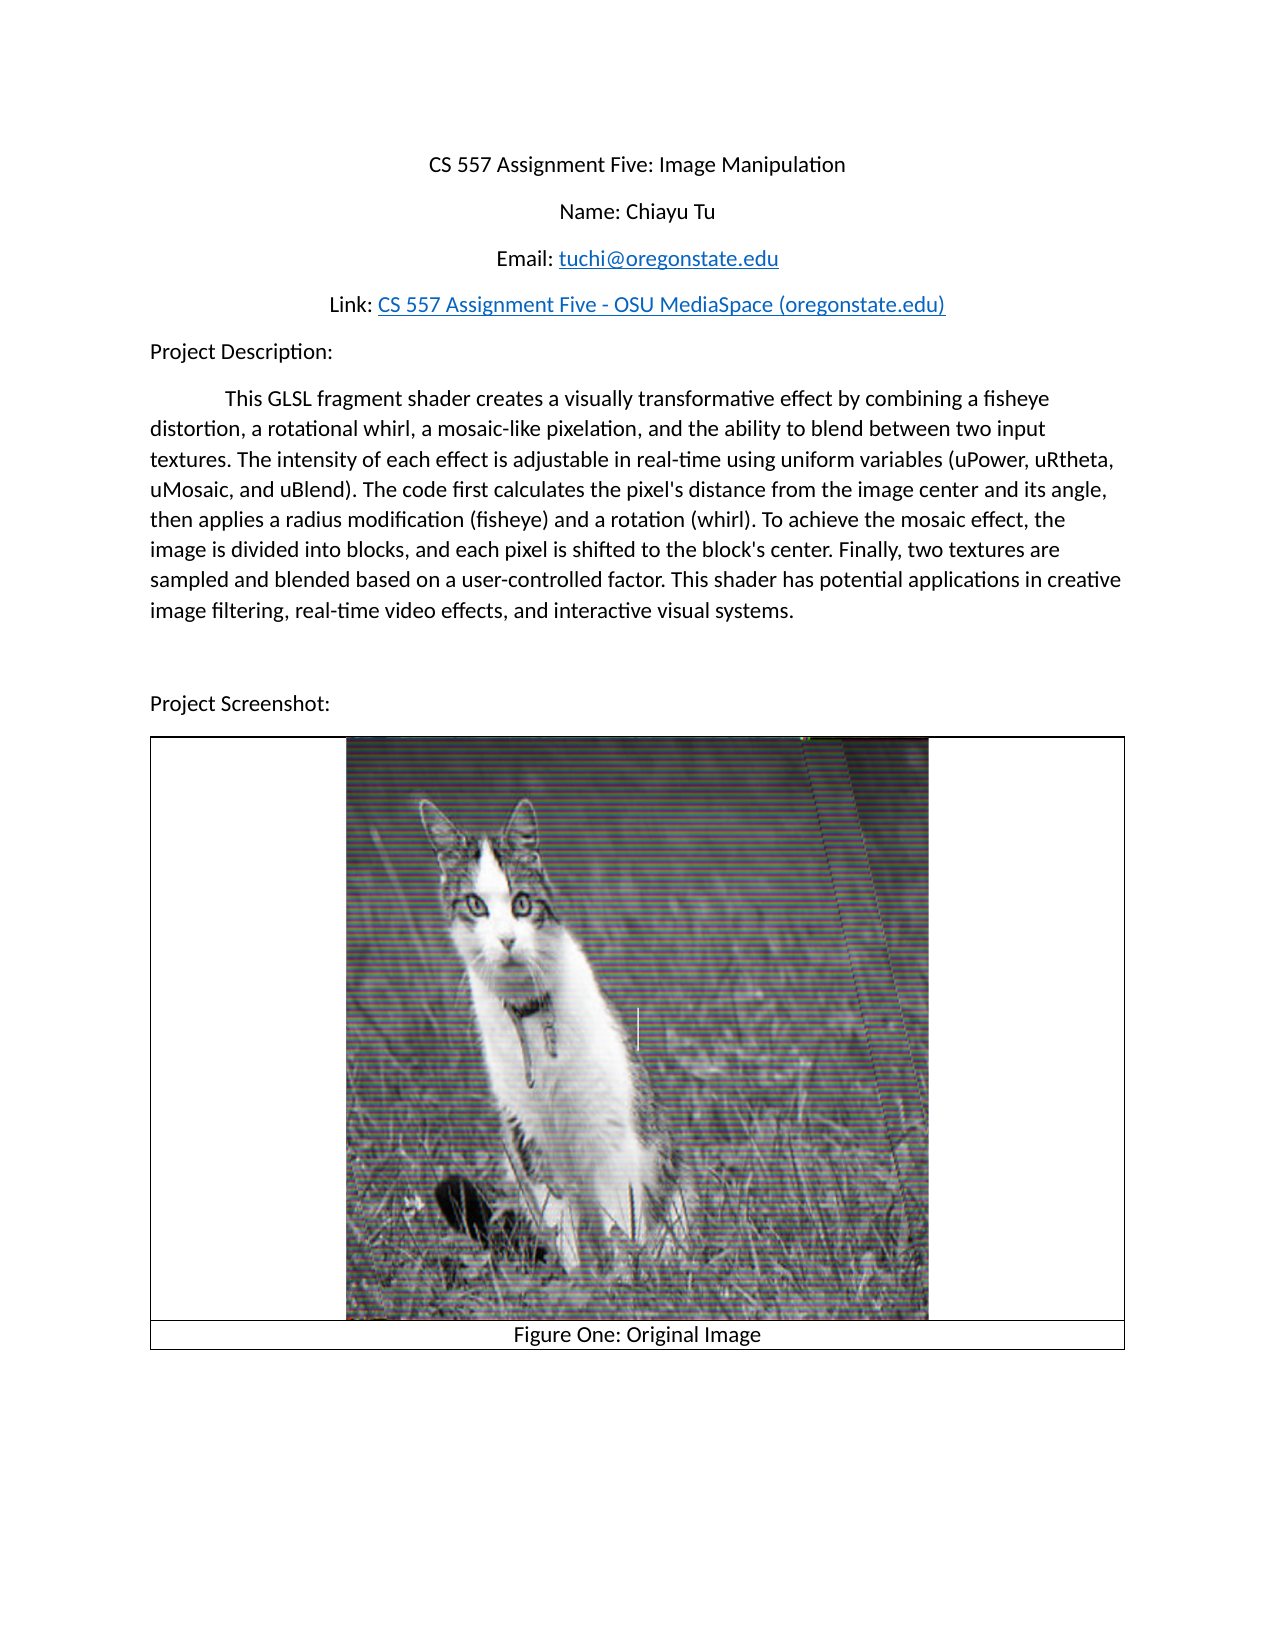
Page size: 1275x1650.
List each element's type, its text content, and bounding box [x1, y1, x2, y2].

text Link: CS 557 Assignment Five - OSU MediaSpace (oregonstate.edu) [150, 291, 1125, 319]
text CS 557 Assignment Five: Image Manipulation [150, 150, 1125, 178]
table_cell Figure One: Original Image [151, 1321, 1124, 1349]
picture [346, 737, 929, 1320]
text This GLSL fragment shader creates a visually transformative effect by combining a fisheye distortion, a rotational whirl, a mosaic-like pixelation, and the ability to blend between two input textures. The intensity of each effect is adjustable in real-time using uniform variables (uPower, uRtheta, uMosaic, and uBlend). The code first calculates the pixel's distance from the image center and its angle, then applies a radius modification (fisheye) and a rotation (whirl). To achieve the mosaic effect, the image is divided into blocks, and each pixel is shifted to the block's center. Finally, two textures are sampled and blended based on a user-controlled factor. This shader has potential applications in creative image filtering, real-time video effects, and interactive visual systems. [150, 384, 1125, 624]
text Name: Chiayu Tu [150, 197, 1125, 225]
table_header [151, 738, 346, 1319]
text Project Description: [150, 337, 1125, 366]
text Email: tuchi@oregonstate.edu [150, 244, 1125, 272]
text Project Screenshot: [150, 689, 1125, 718]
table_header [929, 738, 1124, 1319]
